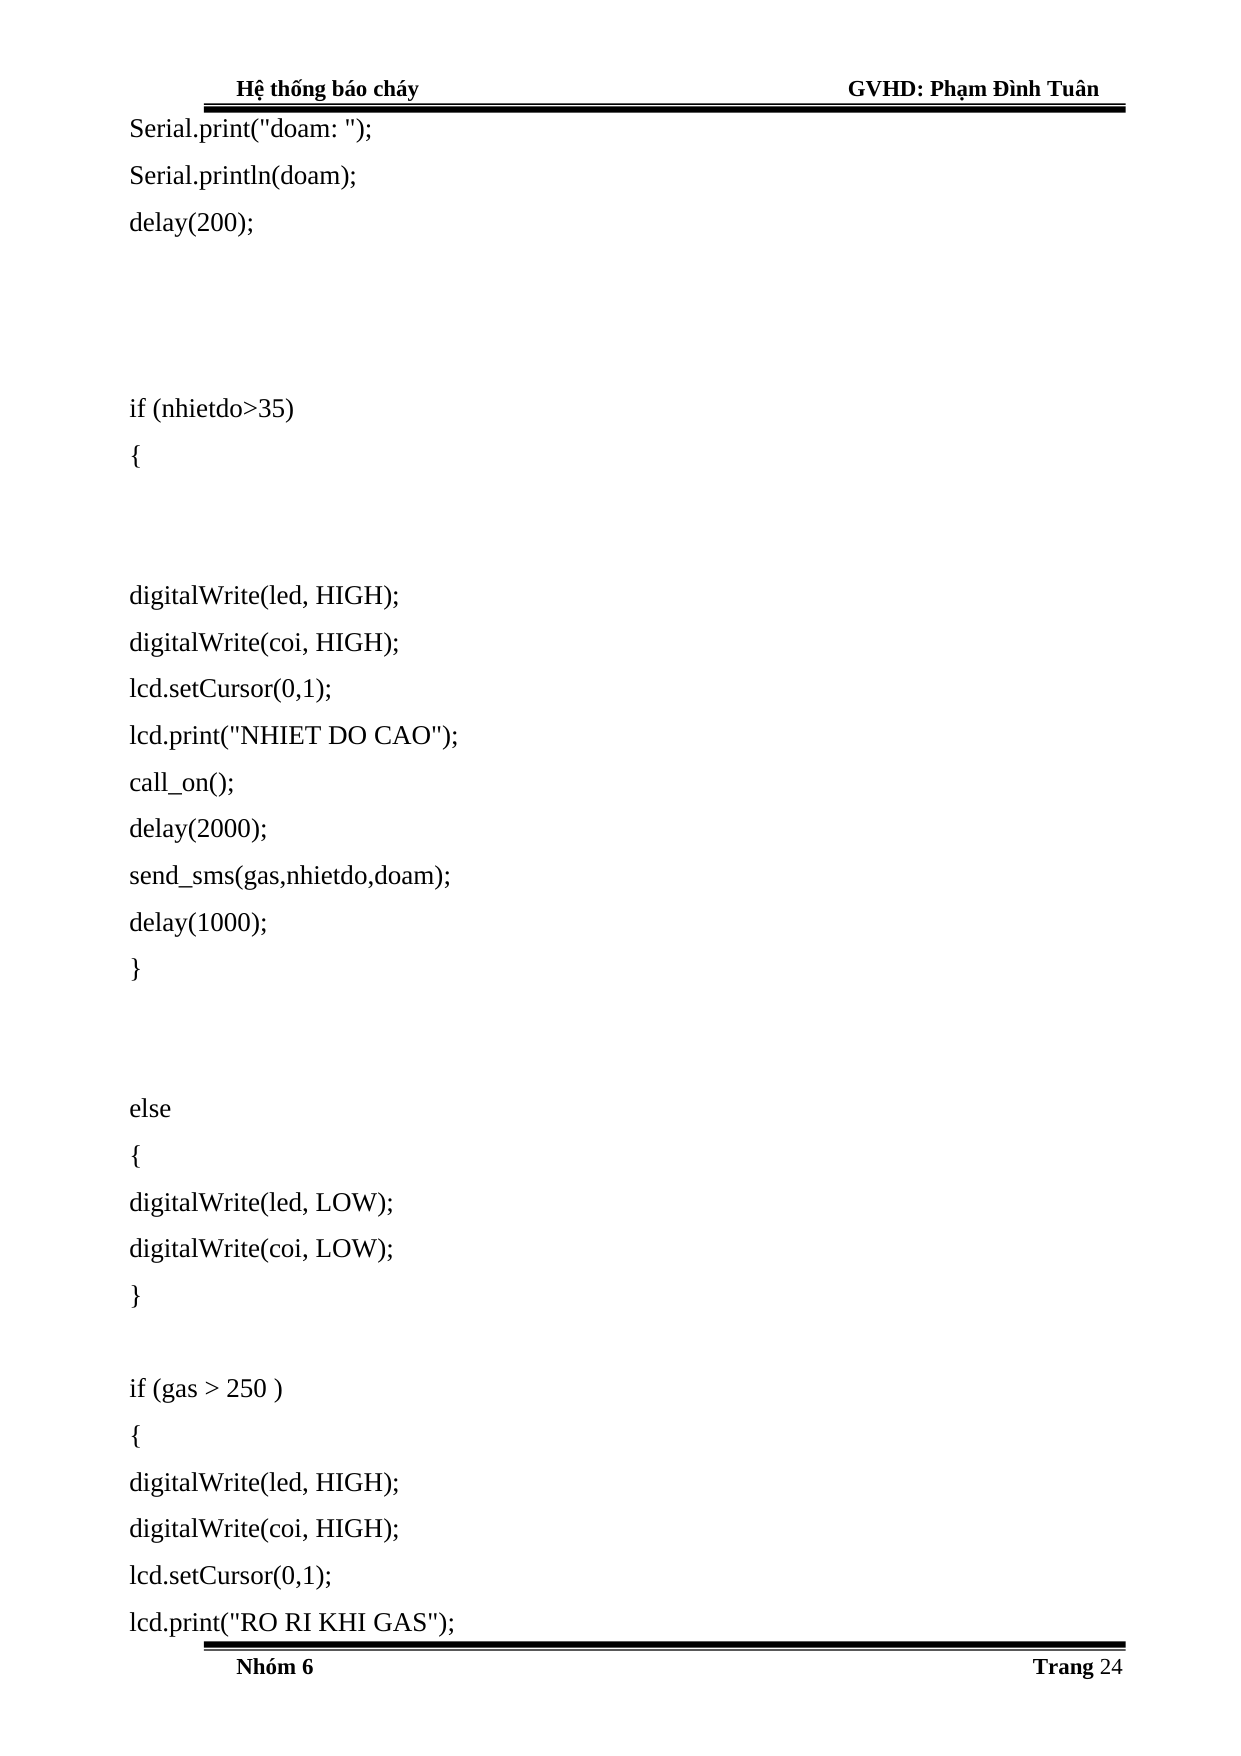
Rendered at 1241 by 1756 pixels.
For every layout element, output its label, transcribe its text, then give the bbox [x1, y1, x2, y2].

text { [129, 439, 1188, 470]
text else [129, 1092, 1188, 1124]
text lcd.setCursor(0,1); [129, 672, 1188, 704]
text digitalWrite(led, HIGH); [129, 579, 1188, 610]
text digitalWrite(led, LOW); [129, 1186, 1188, 1217]
text digitalWrite(coi, HIGH); [129, 1512, 1188, 1544]
text delay(200); [129, 206, 1188, 237]
text digitalWrite(led, HIGH); [129, 1466, 1188, 1497]
text if (gas > 250 ) [129, 1372, 1188, 1404]
text if (nhietdo>35) [129, 392, 1188, 424]
text lcd.print("NHIET DO CAO"); [129, 719, 1188, 750]
text call_on(); [129, 766, 1188, 797]
text { [129, 1419, 1188, 1450]
text digitalWrite(coi, HIGH); [129, 626, 1188, 657]
text delay(1000); [129, 906, 1188, 937]
text send_sms(gas,nhietdo,doam); [129, 859, 1188, 890]
text digitalWrite(coi, LOW); [129, 1232, 1188, 1264]
text } [129, 1279, 1188, 1310]
text { [129, 1139, 1188, 1170]
text lcd.print("RO RI KHI GAS"); [129, 1606, 1188, 1637]
text Serial.print("doam: "); [129, 112, 1188, 144]
text lcd.setCursor(0,1); [129, 1559, 1188, 1590]
text delay(2000); [129, 812, 1188, 844]
text } [129, 952, 1188, 984]
text Serial.println(doam); [129, 159, 1188, 190]
